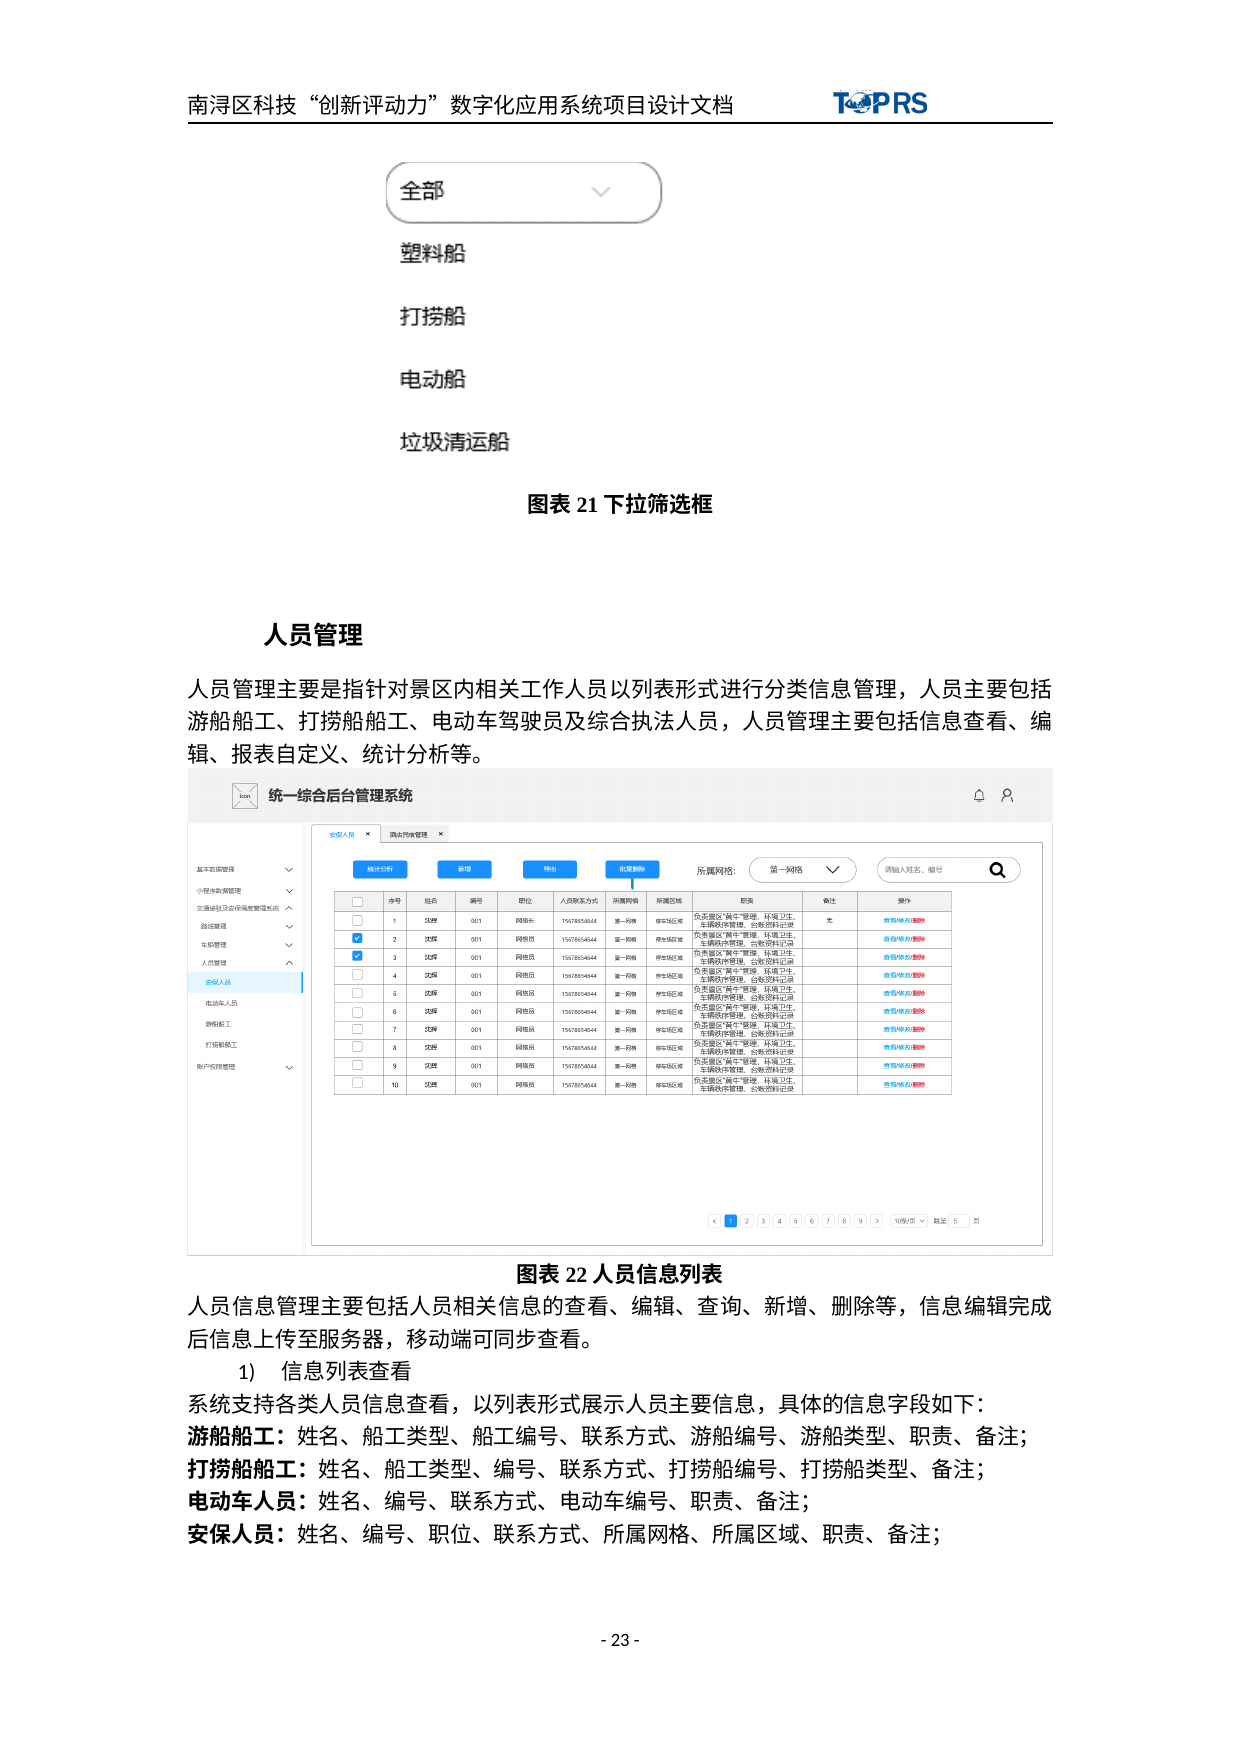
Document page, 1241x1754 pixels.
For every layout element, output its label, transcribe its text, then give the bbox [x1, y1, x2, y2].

text 安保人员：姓名、编号、职位、联系方式、所属网格、所属区域、职责、备注； [187, 1516, 1053, 1549]
text 电动车人员：姓名、编号、联系方式、电动车编号、职责、备注； [187, 1484, 1053, 1516]
text 人员信息管理主要包括人员相关信息的查看、编辑、查询、新增、删除等，信息编辑完成后信息上传至服务器，移动端可同步查看。 [187, 1289, 1053, 1354]
text 系统支持各类人员信息查看，以列表形式展示人员主要信息，具体的信息字段如下： [187, 1386, 1053, 1419]
picture [187, 768, 1053, 1256]
picture [385, 162, 855, 475]
text 游船船工：姓名、船工类型、船工编号、联系方式、游船编号、游船类型、职责、备注； [187, 1419, 1053, 1451]
picture [832, 90, 928, 114]
text 打捞船船工：姓名、船工类型、编号、联系方式、打捞船编号、打捞船类型、备注； [187, 1451, 1053, 1484]
subtitle 人员管理 [187, 601, 1053, 666]
list 信息列表查看 [237, 1354, 1053, 1386]
text 人员管理主要是指针对景区内相关工作人员以列表形式进行分类信息管理，人员主要包括游船船工、打捞船船工、电动车驾驶员及综合执法人员，人员管理主要包括信息查看、编辑、报表自定义、统计分析等。 [187, 671, 1053, 768]
